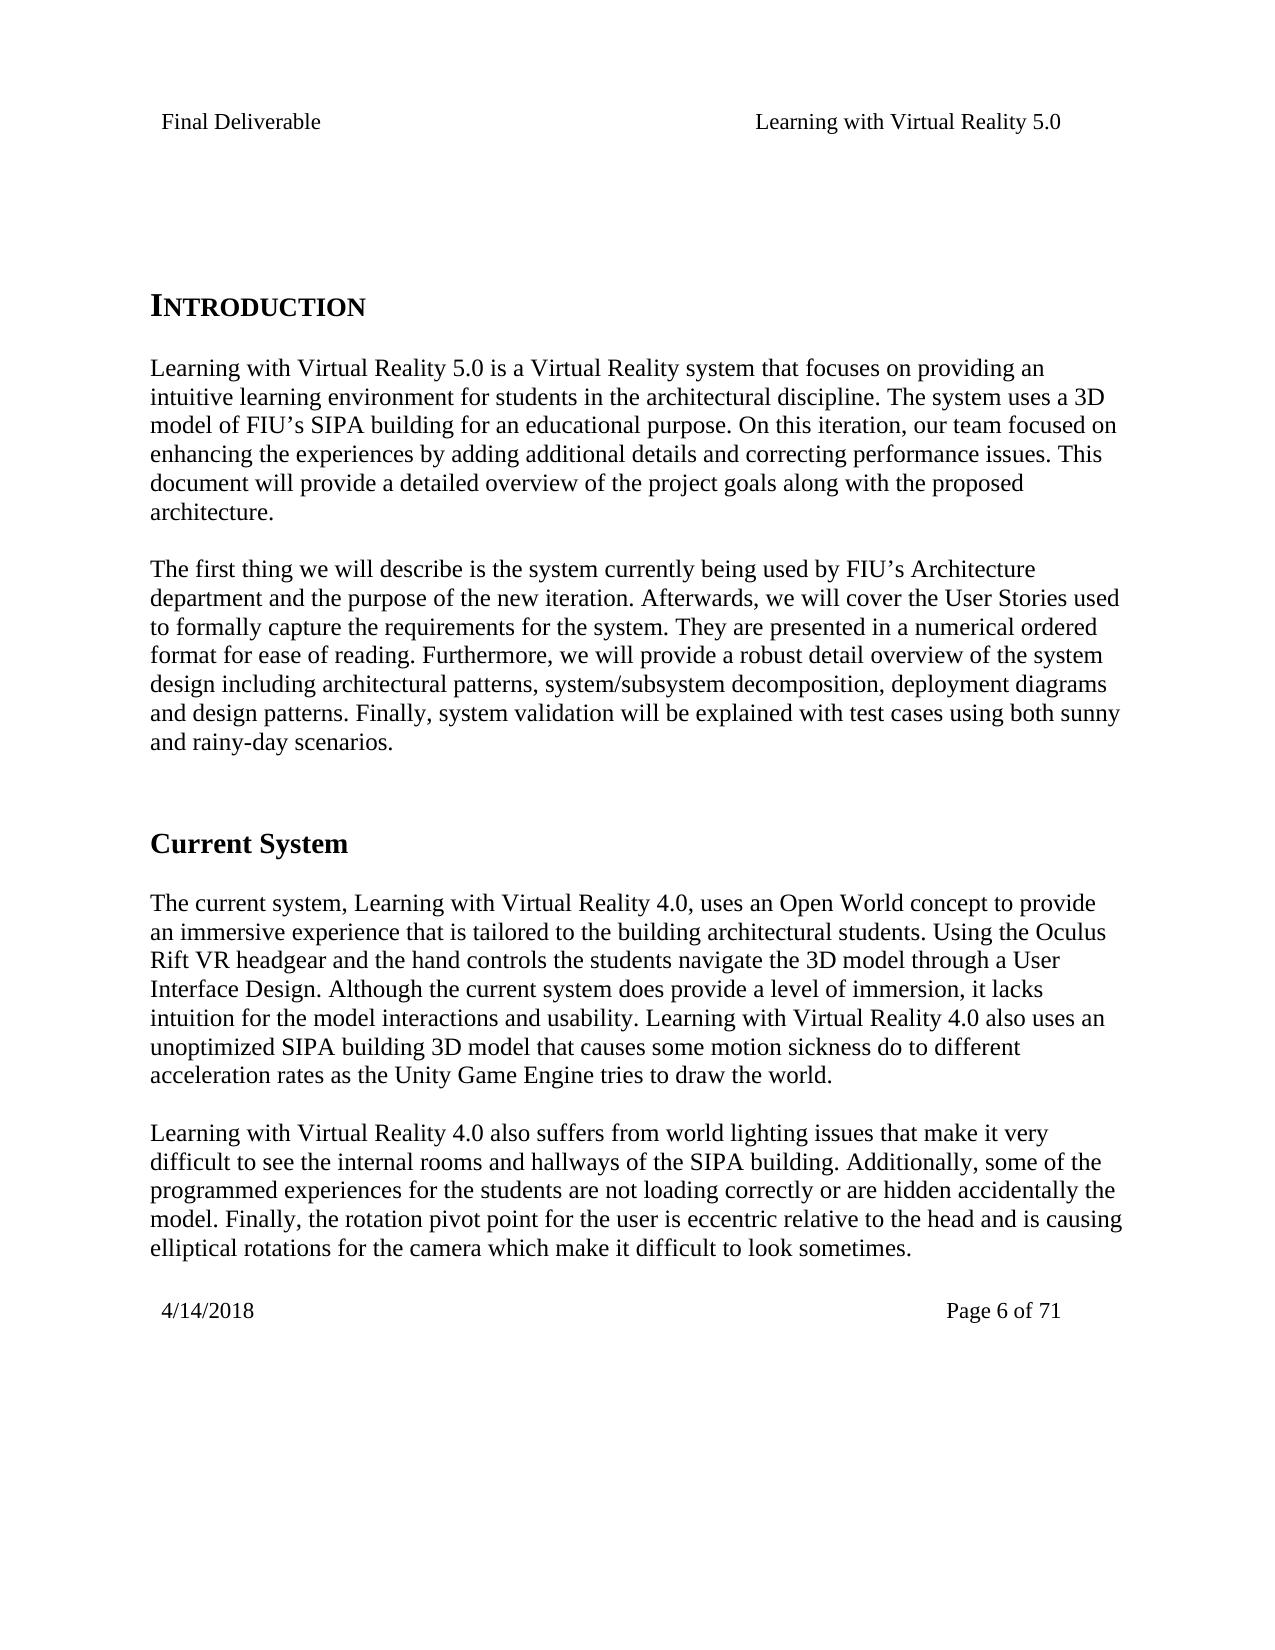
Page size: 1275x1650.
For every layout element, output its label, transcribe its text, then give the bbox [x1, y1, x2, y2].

text The first thing we will describe is the system currently being used by FIU’s Architecture department and the purpose of the new iteration. Afterwards, we will cover the User Stories used to formally capture the requirements for the system. They are presented in a numerical ordered format for ease of reading. Furthermore, we will provide a robust detail overview of the system design including architectural patterns, system/subsystem decomposition, deployment diagrams and design patterns. Finally, system validation will be explained with test cases using both sunny and rainy-day scenarios. [150, 554, 1125, 755]
subtitle Current System [150, 826, 1125, 859]
text Learning with Virtual Reality 4.0 also suffers from world lighting issues that make it very difficult to see the internal rooms and hallways of the SIPA building. Additionally, some of the programmed experiences for the students are not loading correctly or are hidden accidentally the model. Finally, the rotation pivot point for the user is eccentric relative to the head and is causing elliptical rotations for the camera which make it difficult to look sometimes. [150, 1118, 1125, 1262]
text Learning with Virtual Reality 5.0 is a Virtual Reality system that focuses on providing an intuitive learning environment for students in the architectural discipline. The system uses a 3D model of FIU’s SIPA building for an educational purpose. On this iteration, our team focused on enhancing the experiences by adding additional details and correcting performance issues. This document will provide a detailed overview of the project goals along with the proposed architecture. [150, 353, 1125, 525]
text The current system, Learning with Virtual Reality 4.0, uses an Open World concept to provide an immersive experience that is tailored to the building architectural students. Using the Oculus Rift VR headgear and the hand controls the students navigate the 3D model through a User Interface Design. Although the current system does provide a level of immersion, it lacks intuition for the model interactions and usability. Learning with Virtual Reality 4.0 also uses an unoptimized SIPA building 3D model that causes some motion sickness do to different acceleration rates as the Unity Game Engine tries to draw the world. [150, 888, 1125, 1089]
subtitle Introduction [150, 286, 1125, 324]
